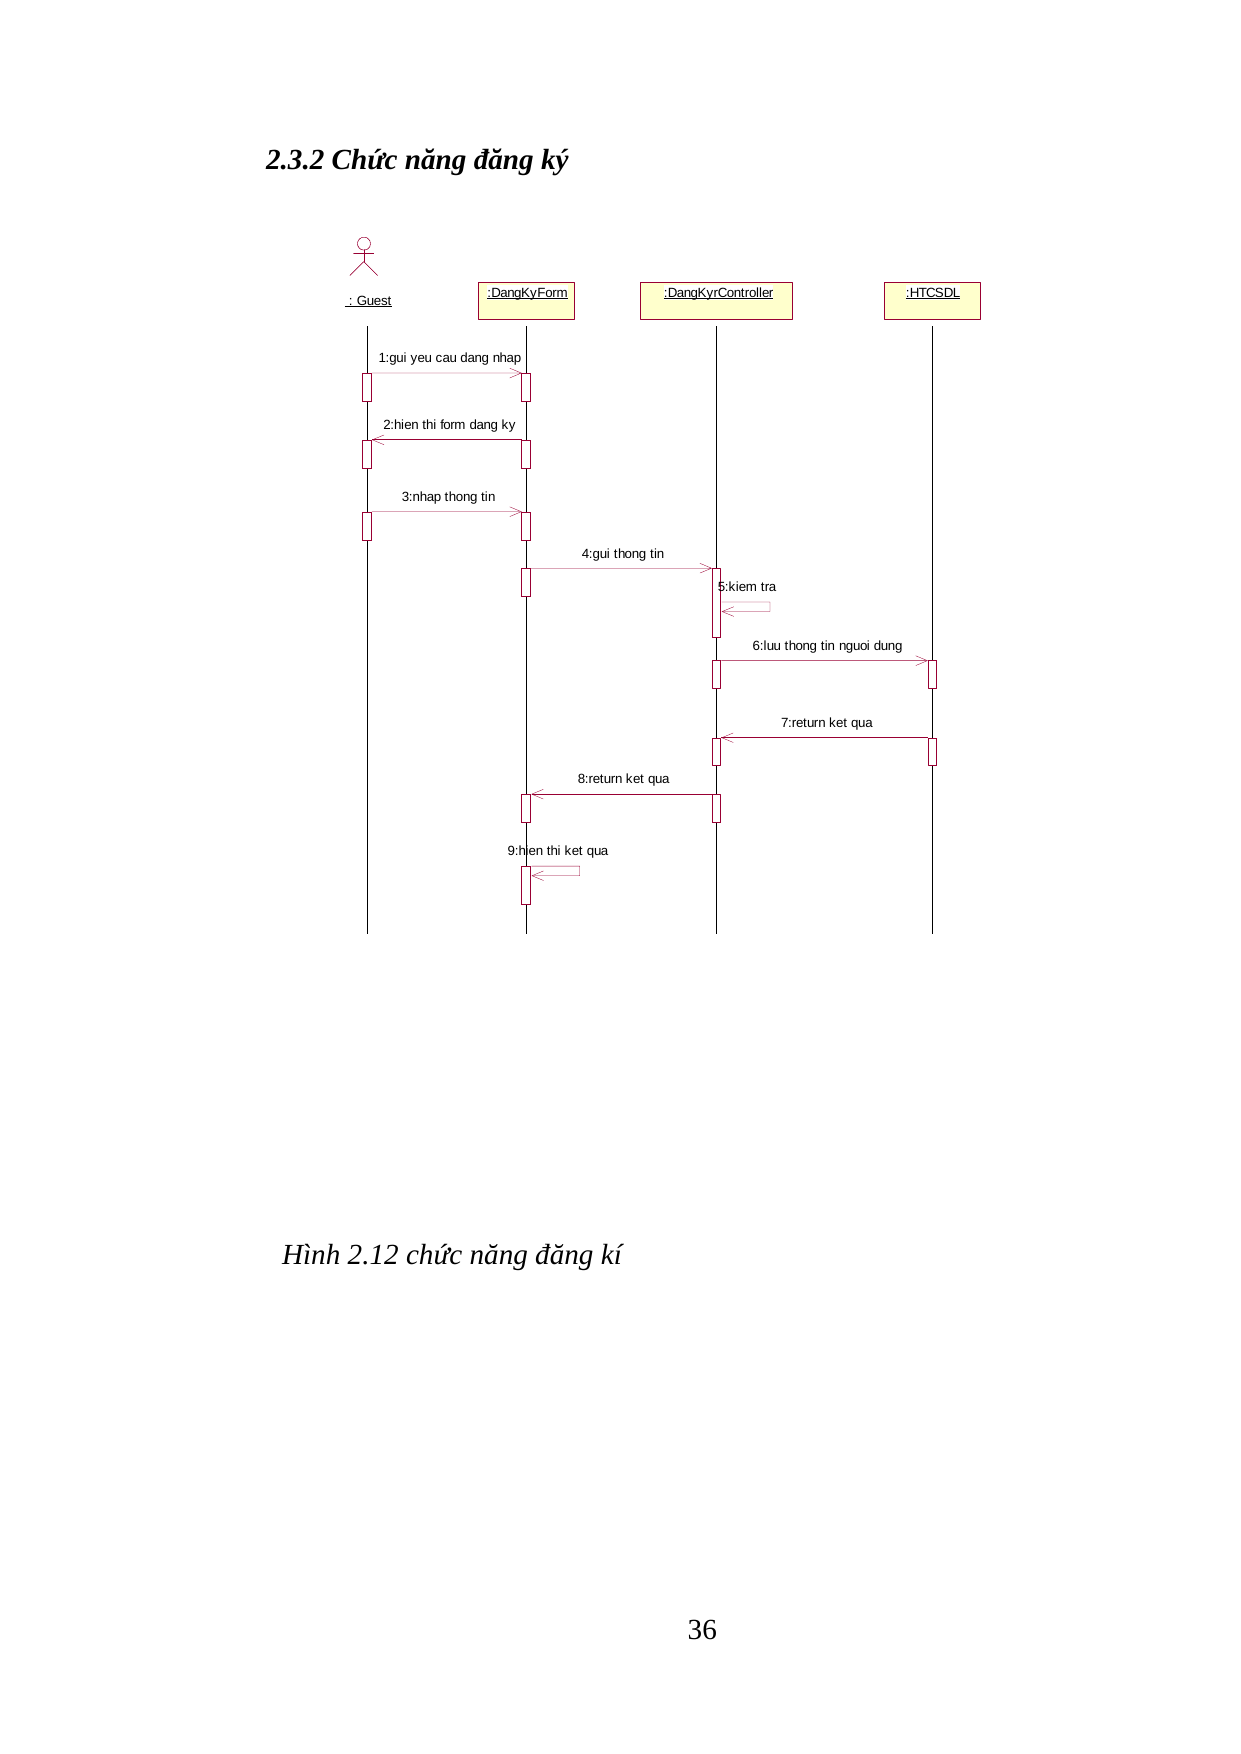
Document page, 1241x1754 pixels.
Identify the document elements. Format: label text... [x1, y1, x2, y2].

subtitle Chức năng đăng ký [207, 142, 1122, 176]
